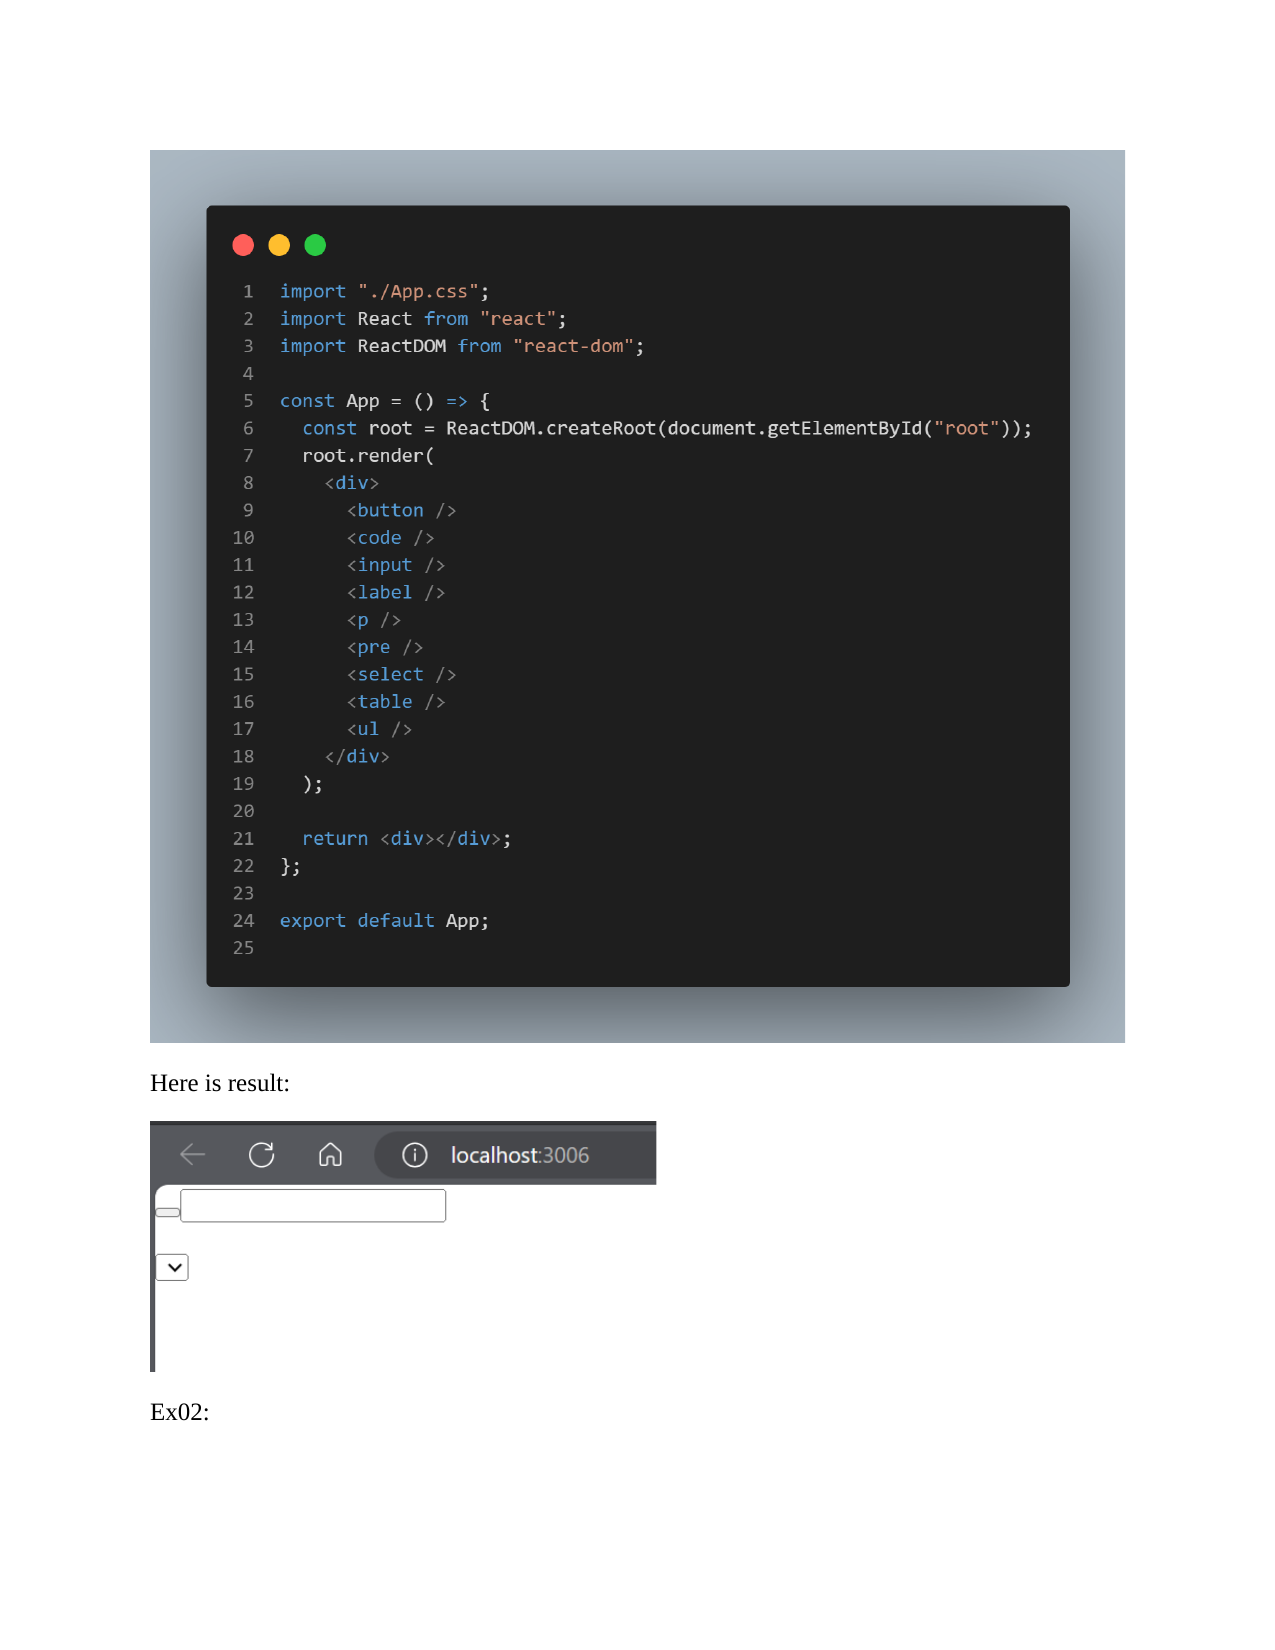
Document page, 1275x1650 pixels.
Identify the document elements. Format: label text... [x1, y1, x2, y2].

picture [150, 150, 1125, 1043]
text Here is result: [150, 1068, 1125, 1097]
picture [150, 1121, 657, 1372]
text Ex02: [150, 1397, 1125, 1426]
